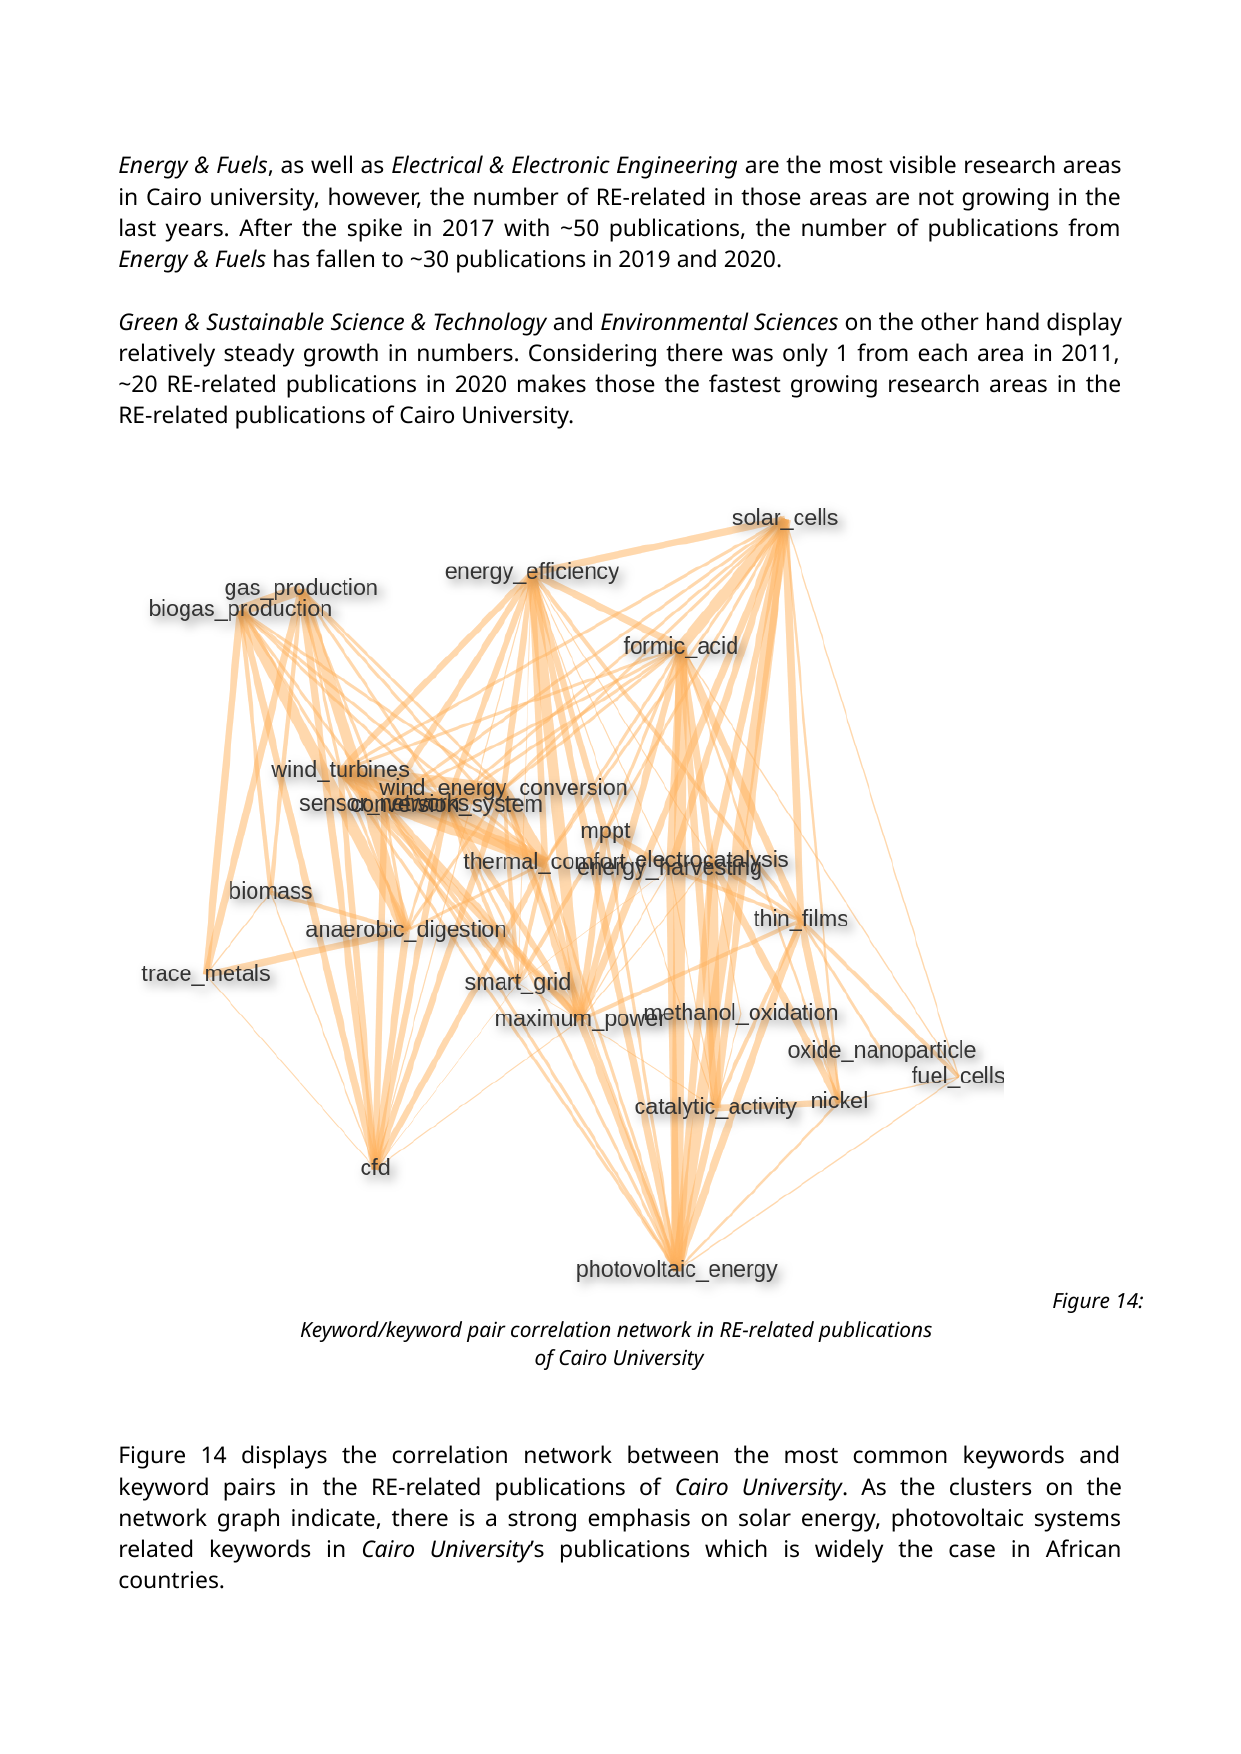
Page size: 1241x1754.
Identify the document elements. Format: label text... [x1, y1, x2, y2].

text Figure 14 displays the correlation network between the most common keywords and keyword pairs in the RE-related publications of Cairo University. As the clusters on the network graph indicate, there is a strong emphasis on solar energy, photovoltaic systems related keywords in Cairo University’s publications which is widely the case in African countries. [118, 1439, 1122, 1596]
picture [94, 477, 1052, 1309]
text Energy & Fuels, as well as Electrical & Electronic Engineering are the most visible research areas in Cairo university, however, the number of RE-related in those areas are not growing in the last years. After the spike in 2017 with ~50 publications, the number of publications from Energy & Fuels has fallen to ~30 publications in 2019 and 2020. [118, 149, 1122, 274]
text Green & Sustainable Science & Technology and Environmental Sciences on the other hand display relatively steady growth in numbers. Considering there was only 1 from each area in 2011, ~20 RE-related publications in 2020 makes those the fastest growing research areas in the RE-related publications of Cairo University. [118, 306, 1122, 431]
